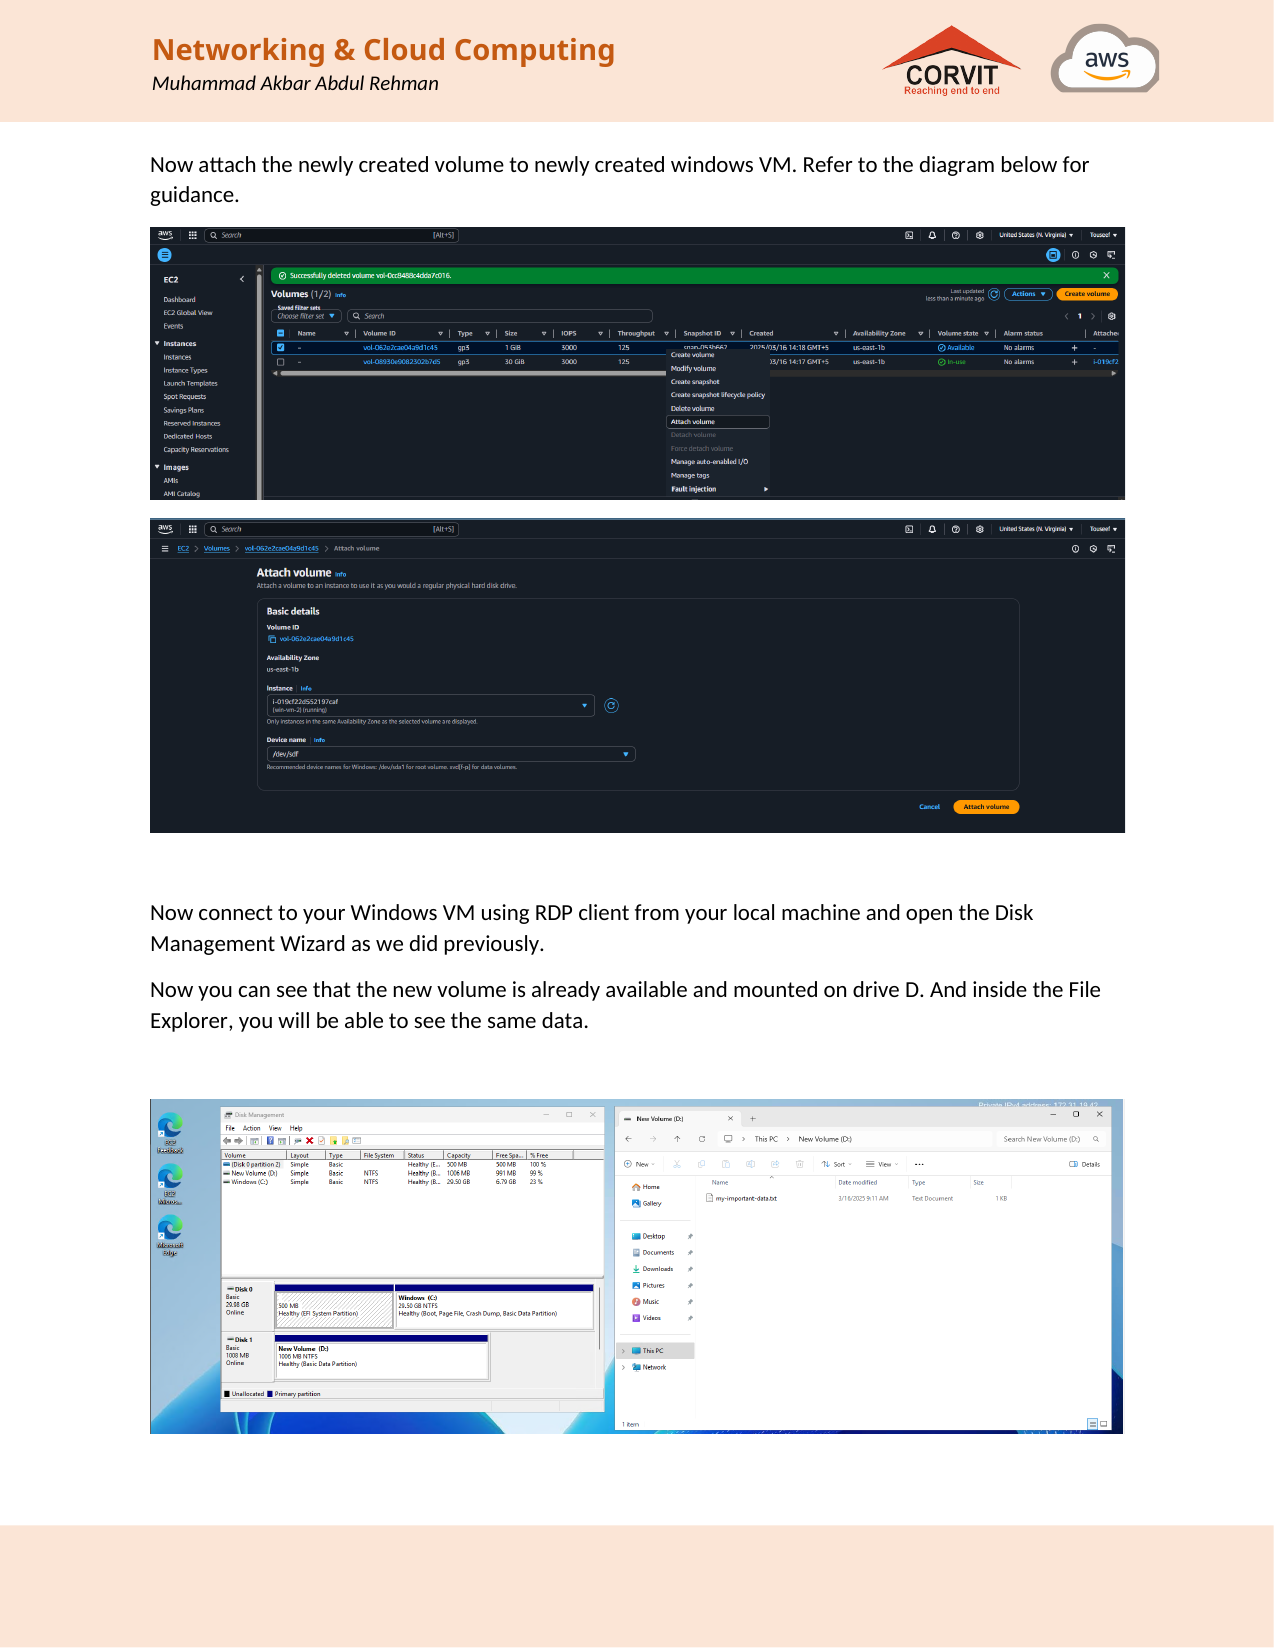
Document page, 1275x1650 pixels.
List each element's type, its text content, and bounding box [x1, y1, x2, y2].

picture [1050, 23, 1164, 97]
picture [150, 227, 1125, 500]
picture [150, 518, 1125, 833]
text Now attach the newly created volume to newly created windows VM. Refer to the diagram below for guidance. [150, 150, 1125, 208]
text Now you can see that the new volume is already available and mounted on drive D. And inside the File Explorer, you will be able to see the same data. [150, 976, 1125, 1034]
picture [882, 25, 1022, 96]
picture [150, 1099, 1125, 1434]
text Now connect to your Windows VM using RDP client from your local machine and open the Disk Management Wizard as we did previously. [150, 898, 1125, 957]
